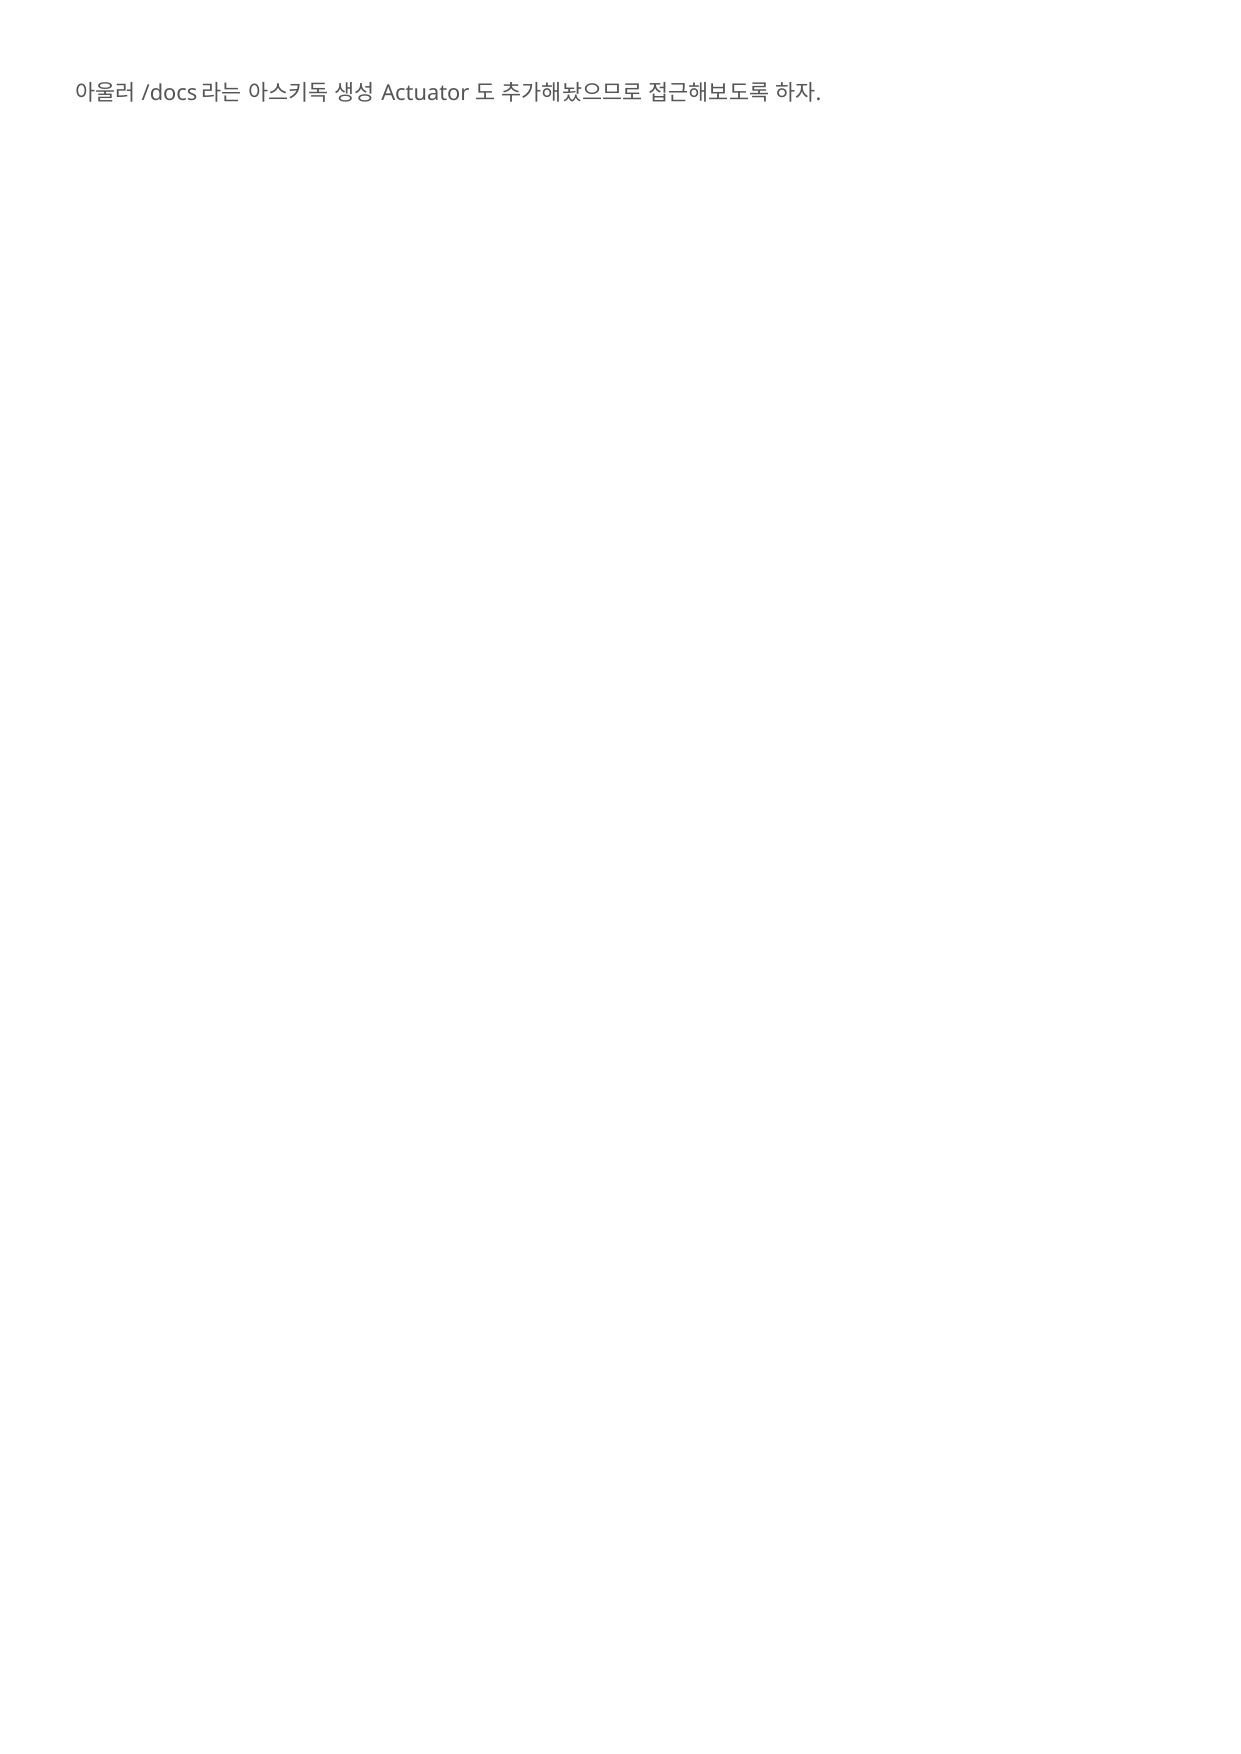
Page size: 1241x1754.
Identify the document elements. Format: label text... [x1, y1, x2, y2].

text 아울러 /docs라는 아스키독 생성 Actuator 도 추가해놨으므로 접근해보도록 하자. 각 actuator 에 내용들이 html doc으로 생성된것을 확인할 수 있다. 또한 Application.properties 의 전체 항목들에 대해서는 https://docs.spring.io/spring-boot/docs/current/reference/html/common-application-properties.html 를 확인해보기 바란다. [75, 75, 1165, 1679]
